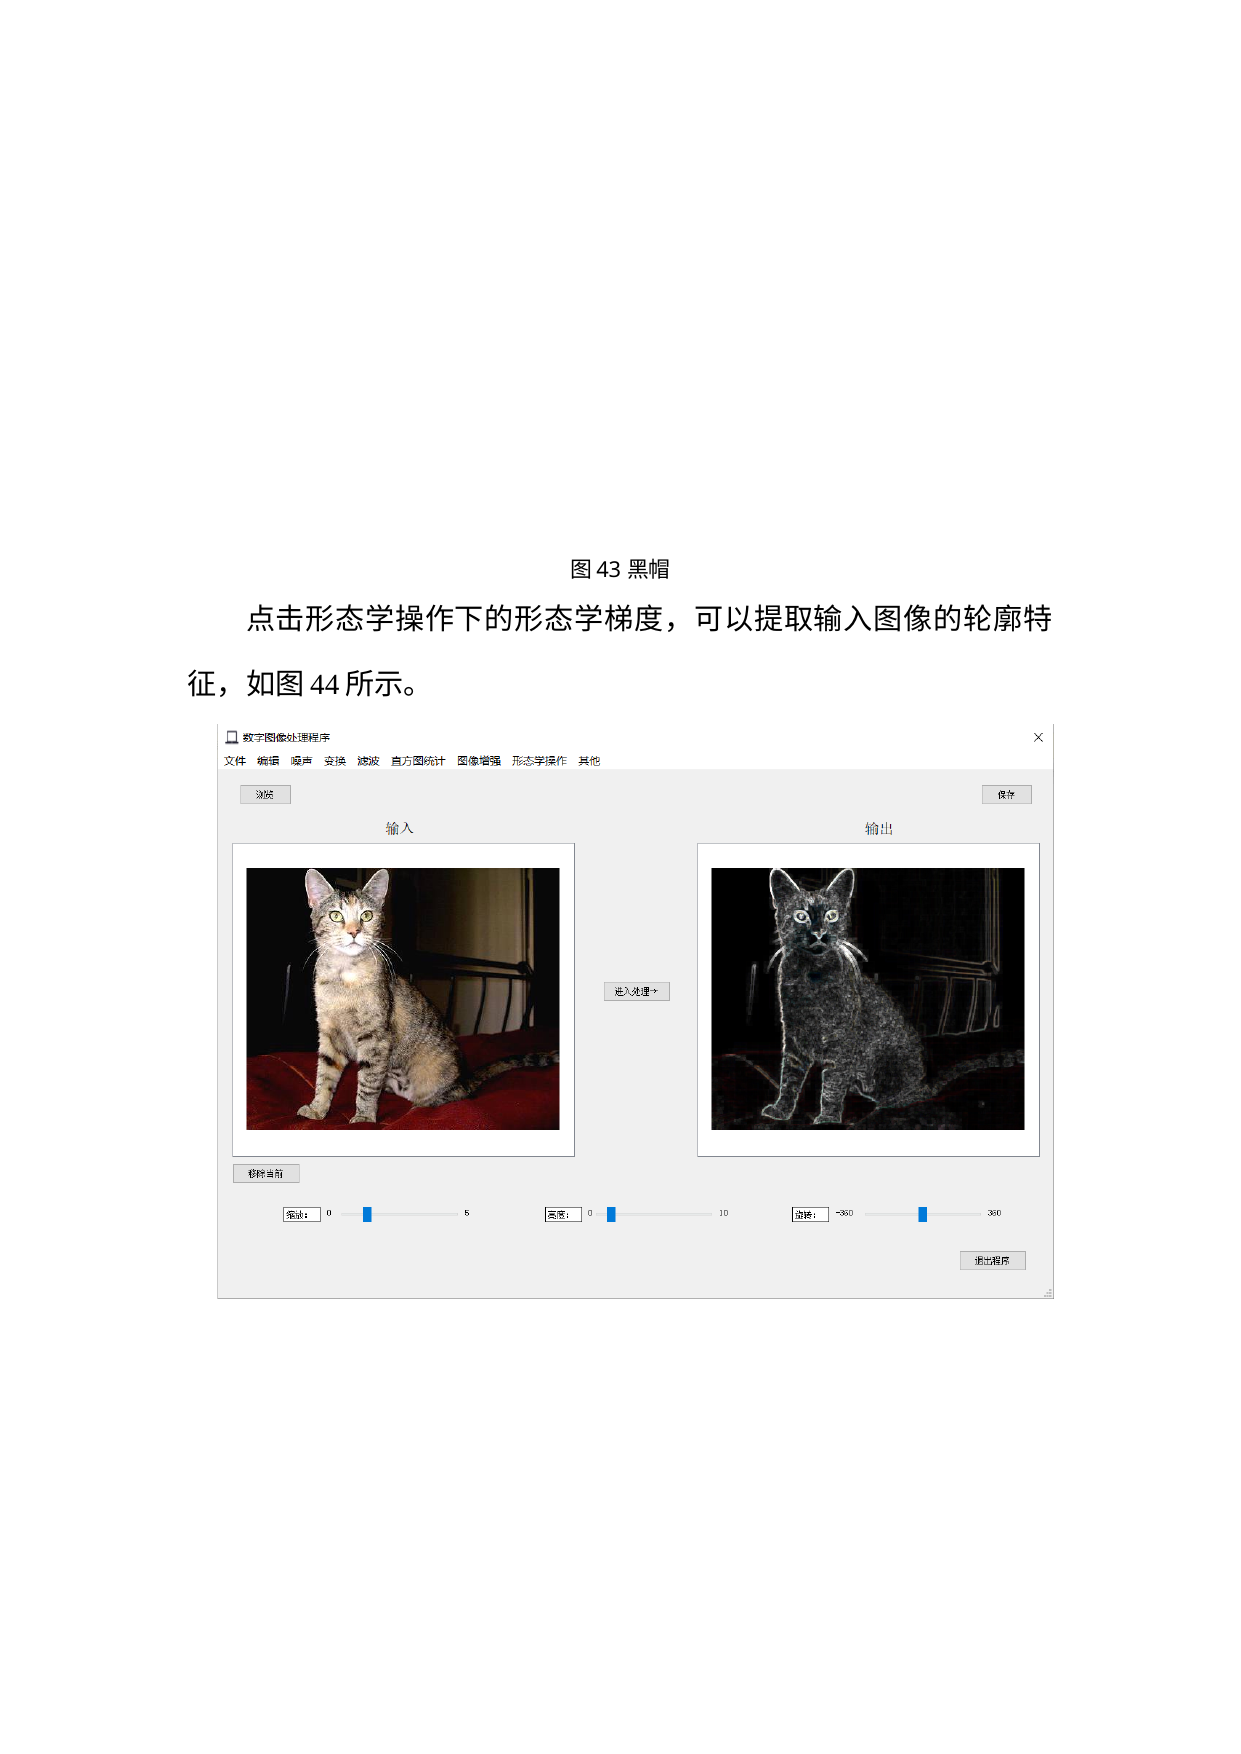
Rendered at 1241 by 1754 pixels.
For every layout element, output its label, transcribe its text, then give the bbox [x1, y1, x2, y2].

picture [217, 724, 1054, 1299]
text 图43 黑帽 [187, 552, 1053, 584]
text 点击形态学操作下的形态学梯度，可以提取输入图像的轮廓特征，如图44所示。 [187, 584, 1053, 714]
